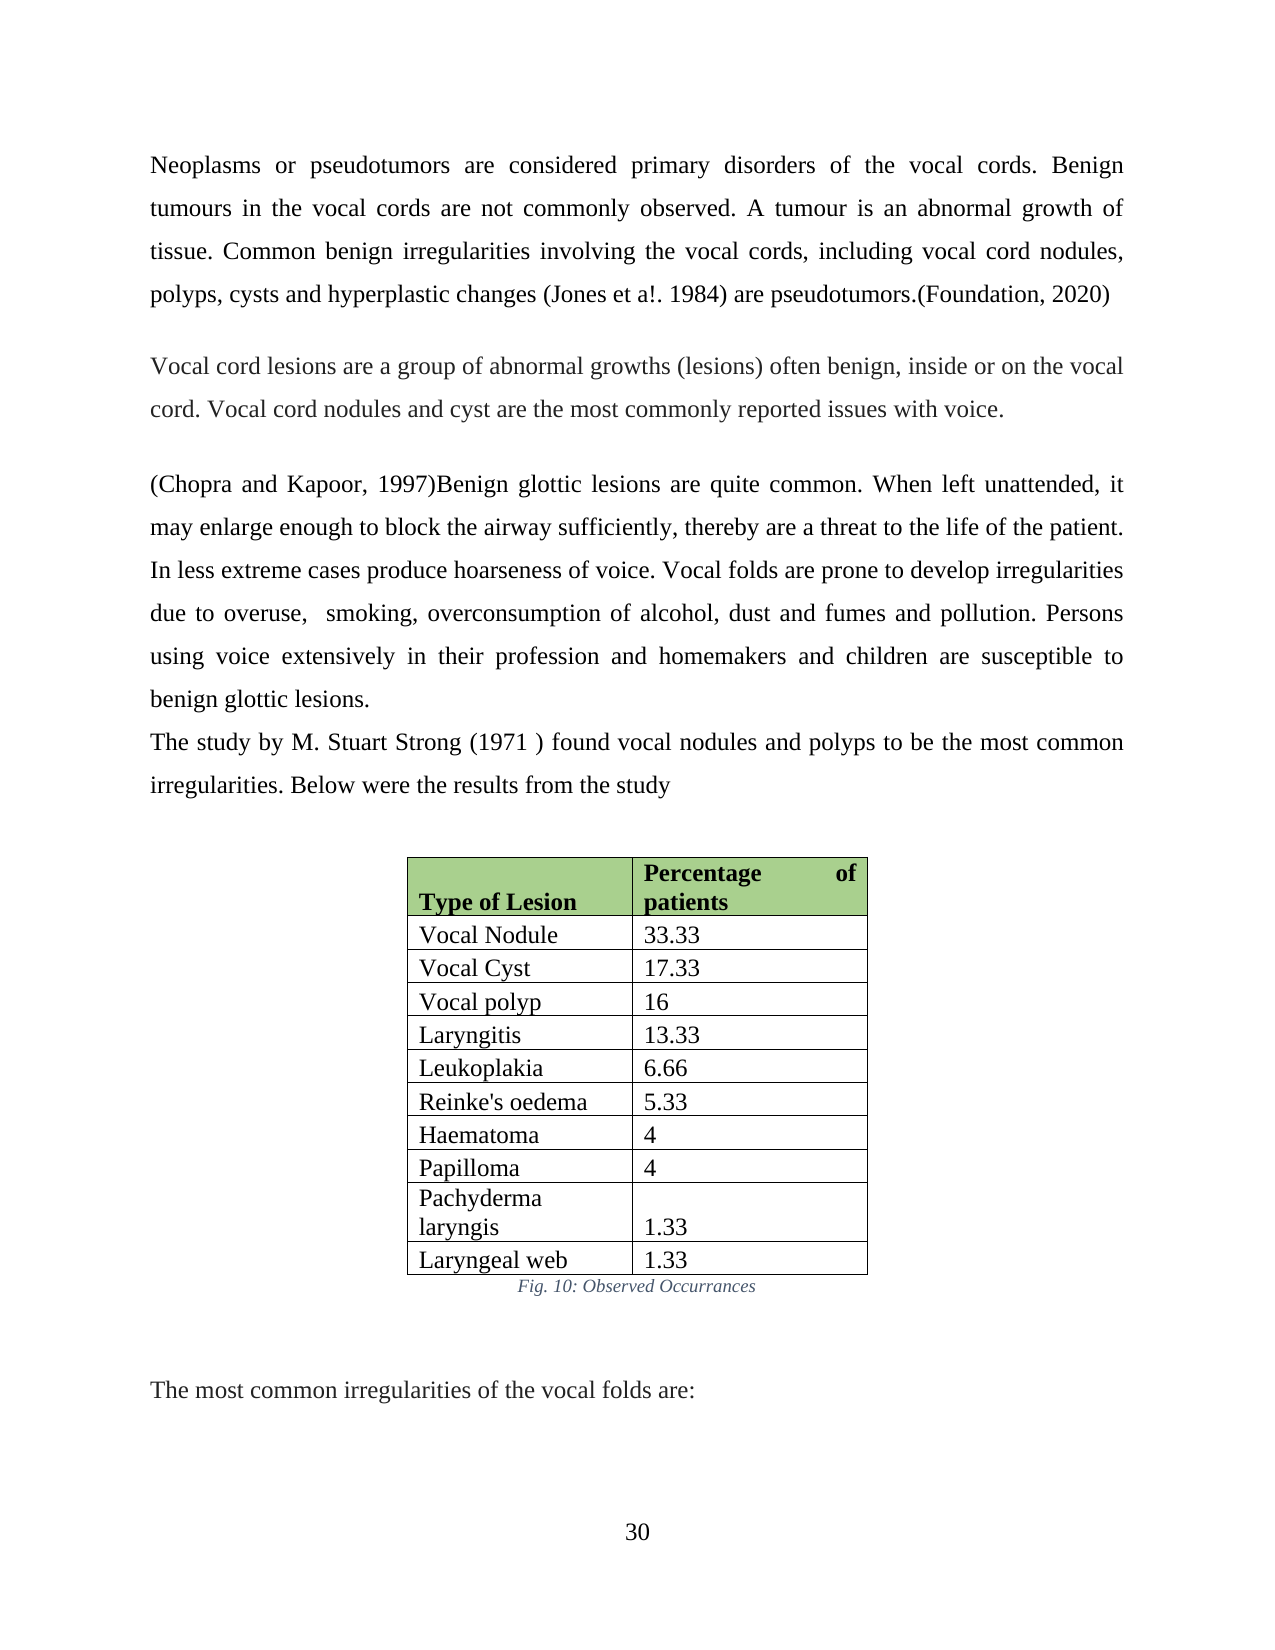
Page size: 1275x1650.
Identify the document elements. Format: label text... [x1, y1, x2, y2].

table_cell 5.33 [633, 1083, 867, 1115]
table_cell Laryngeal web [408, 1242, 632, 1274]
table_cell 1.33 [633, 1242, 867, 1274]
table_header Percentage of patients [633, 858, 867, 915]
table_cell 33.33 [633, 916, 867, 949]
table_cell 4 [633, 1150, 867, 1182]
table_cell 16 [633, 983, 867, 1015]
text Neoplasms or pseudotumors are considered primary disorders of the vocal cords. Benign tumours in the vocal cords are not commonly observed. A tumour is an abnormal growth of tissue. Common benign irregularities involving the vocal cords, including vocal cord nodules, polyps, cysts and hyperplastic changes (Jones et a!. 1984) are pseudotumors. [150, 150, 1125, 308]
text Benign glottic lesions are quite common. When left unattended, it may enlarge enough to block the airway sufficiently, thereby are a threat to the life of the patient. In less extreme cases produce hoarseness of voice. Vocal folds are prone to develop irregularities due to overuse, smoking, overconsumption of alcohol, dust and fumes and pollution. Persons using voice extensively in their profession and homemakers and children are susceptible to benign glottic lesions. [150, 469, 1125, 713]
table_cell Vocal Cyst [408, 950, 632, 982]
text Vocal cord lesions are a group of abnormal growths (lesions) often benign, inside or on the vocal cord. Vocal cord nodules and cyst are the most commonly reported issues with voice. [150, 351, 1125, 423]
table_cell 17.33 [633, 950, 867, 982]
table_cell 4 [633, 1116, 867, 1149]
text The most common irregularities of the vocal folds are: [150, 1375, 1125, 1404]
text The study by M. Stuart Strong (1971 ) found vocal nodules and polyps to be the most common irregularities. Below were the results from the study [150, 727, 1125, 799]
table_cell 1.33 [633, 1183, 867, 1241]
table_cell Haematoma [408, 1116, 632, 1149]
table_header Type of Lesion [408, 858, 632, 915]
table_cell Vocal polyp [408, 983, 632, 1015]
text Fig. 10: Observed Occurrances [150, 1275, 1125, 1297]
table_cell 13.33 [633, 1016, 867, 1049]
table_cell Reinke's oedema [408, 1083, 632, 1115]
table_cell Pachyderma laryngis [408, 1183, 632, 1241]
table_cell Papilloma [408, 1150, 632, 1182]
table_cell Laryngitis [408, 1016, 632, 1049]
table_cell Vocal Nodule [408, 916, 632, 949]
table_cell Leukoplakia [408, 1050, 632, 1082]
table_cell 6.66 [633, 1050, 867, 1082]
